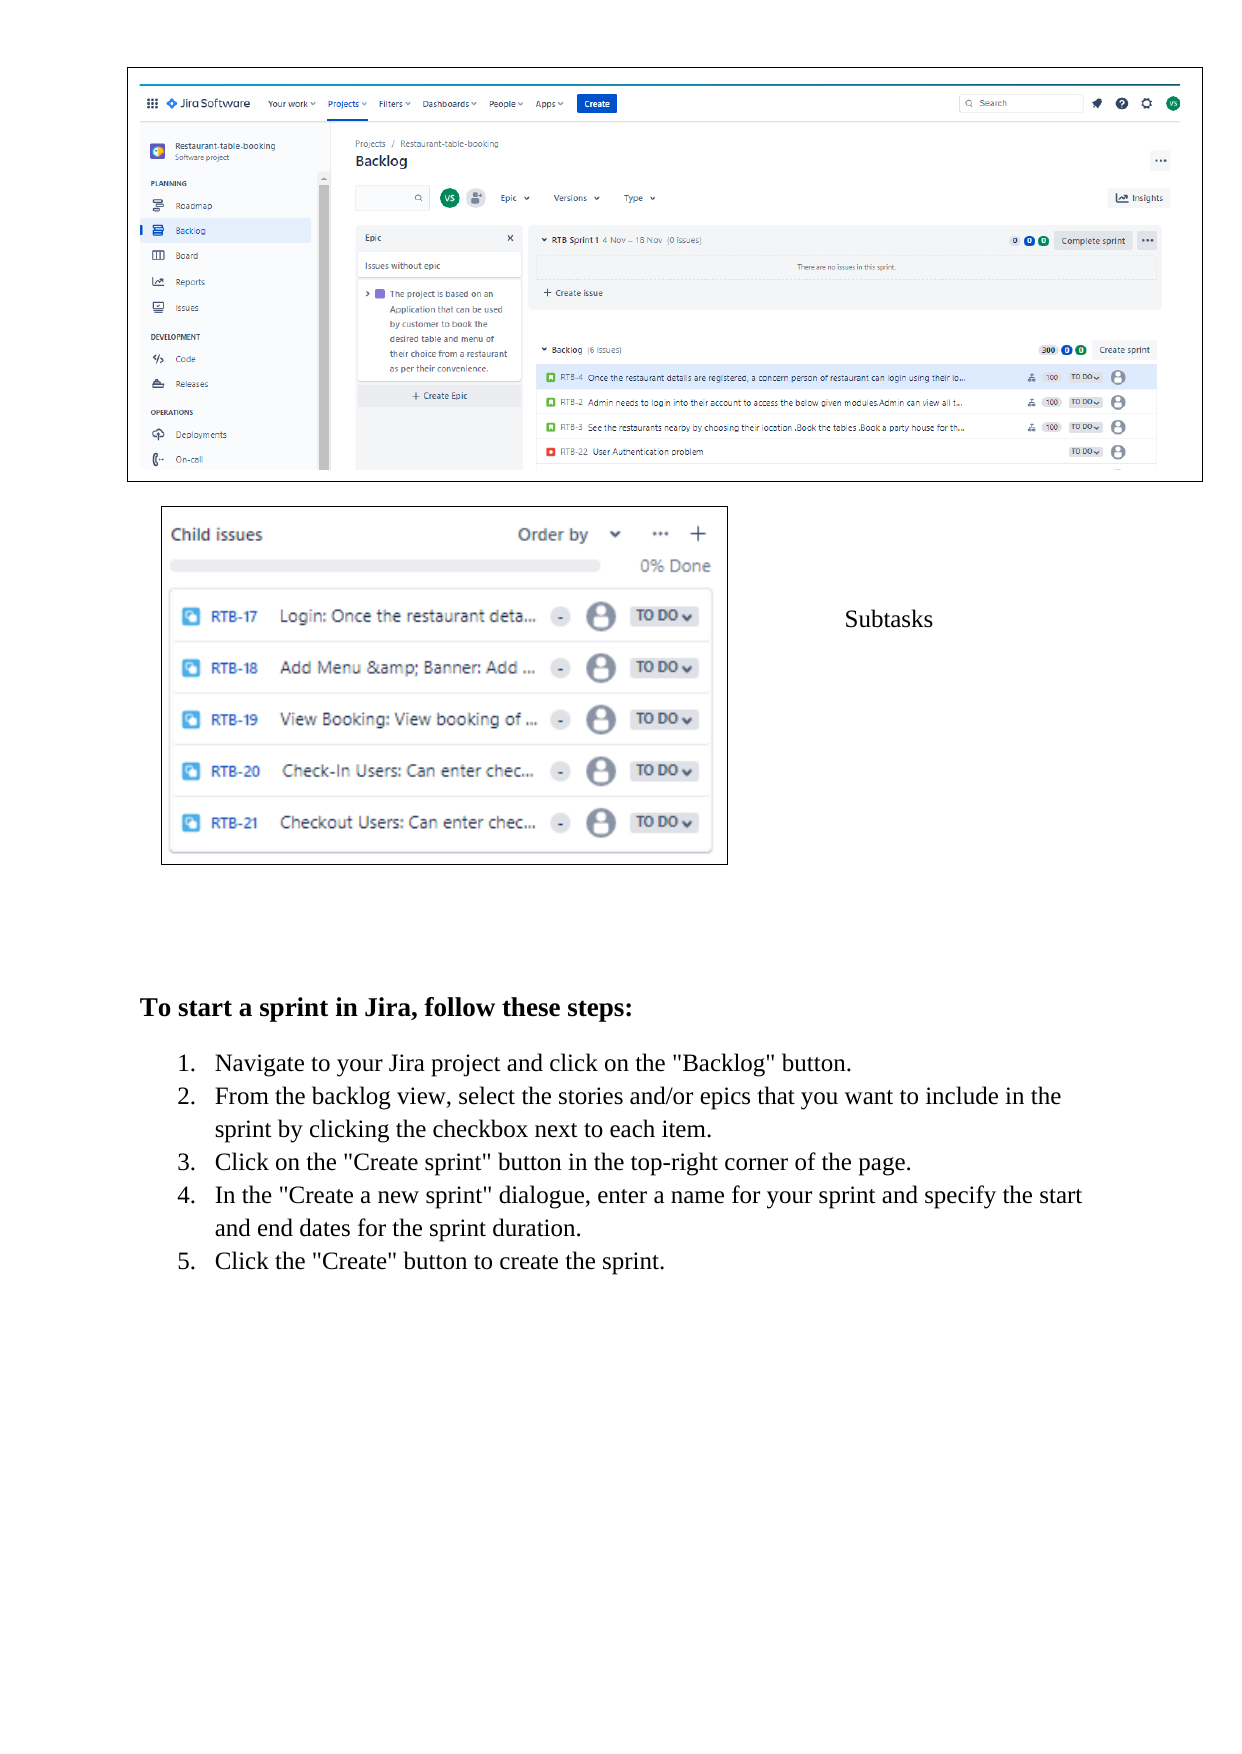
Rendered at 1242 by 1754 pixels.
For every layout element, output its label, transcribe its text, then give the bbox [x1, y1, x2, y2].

list Navigate to your Jira project and click on the "Backlog" button. [177, 1048, 1104, 1077]
list In the "Create a new sprint" dialogue, enter a name for your sprint and specify the start and end dates for the sprint duration. [177, 1180, 1104, 1242]
list Click on the "Create sprint" button in the top-right corner of the page. [177, 1147, 1104, 1176]
picture [139, 84, 1181, 470]
text To start a sprint in Jira, follow these steps: [139, 991, 1104, 1023]
list Click the "Create" button to create the sprint. [177, 1246, 1104, 1275]
picture [139, 494, 743, 910]
list From the backlog view, select the stories and/or epics that you want to include in the sprint by clicking the checkbox next to each item. [177, 1081, 1104, 1143]
